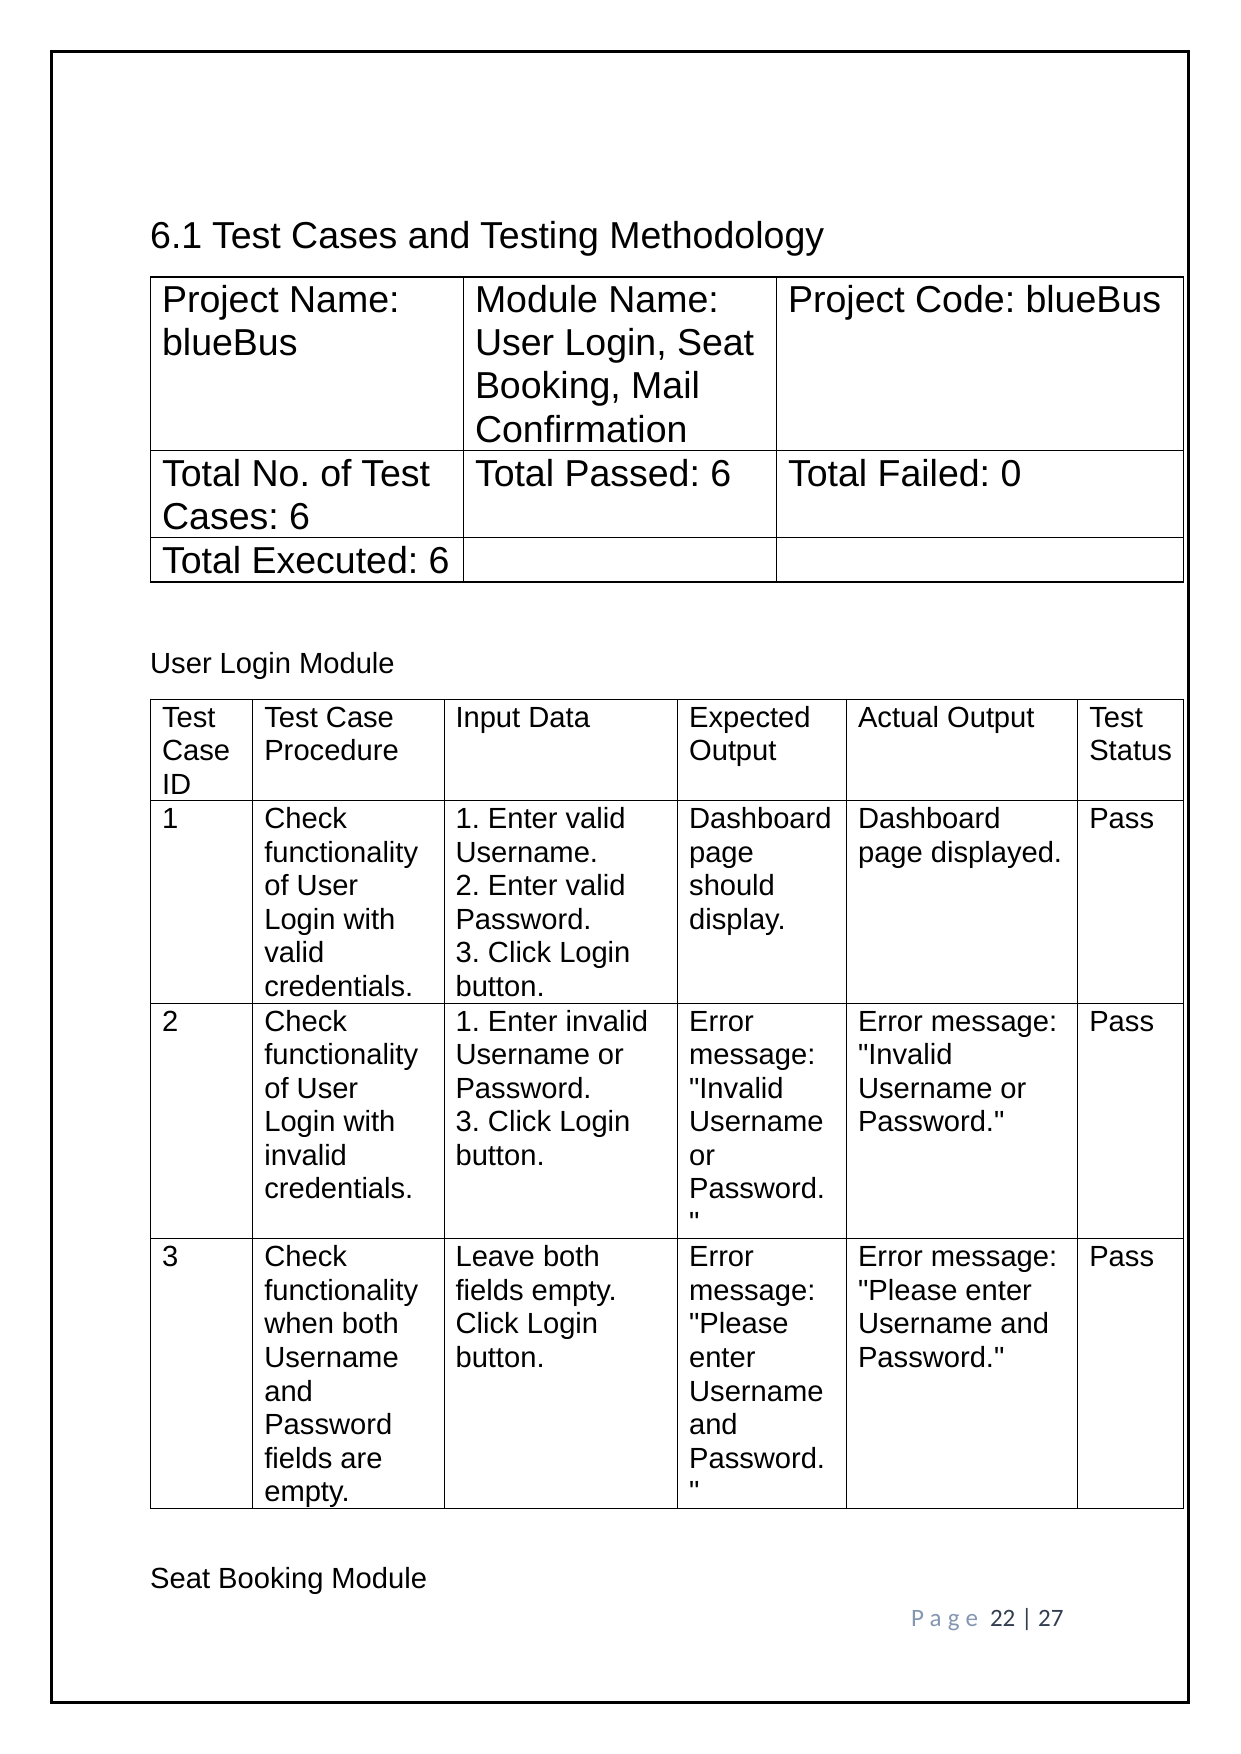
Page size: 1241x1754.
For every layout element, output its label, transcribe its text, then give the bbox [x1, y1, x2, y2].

table_cell 2 [151, 1004, 252, 1238]
table_cell Total Failed: 0 [777, 451, 1183, 537]
table_cell 1. Enter invalid Username or Password. 3. Click Login button. [445, 1004, 677, 1238]
table_cell 3 [151, 1239, 252, 1508]
table_cell [777, 538, 1183, 581]
table_cell Pass [1078, 1239, 1183, 1508]
table_cell Error message: "Invalid Username or Password." [847, 1004, 1077, 1238]
table_header Test Status [1078, 700, 1183, 800]
table_cell Check functionality of User Login with valid credentials. [253, 801, 444, 1002]
table_cell Dashboard page should display. [678, 801, 846, 1002]
table_cell Pass [1078, 801, 1183, 1002]
text 6.1 Test Cases and Testing Methodology [150, 213, 1090, 256]
table_header Actual Output [847, 700, 1077, 800]
table_header Project Code: blueBus [777, 278, 1183, 450]
table_cell Error message: "Please enter Username and Password." [678, 1239, 846, 1508]
table_header Module Name: User Login, Seat Booking, Mail Confirmation [464, 278, 776, 450]
table_header Input Data [445, 700, 677, 800]
table_header Test Case ID [151, 700, 252, 800]
table_cell Total Executed: 6 [151, 538, 463, 581]
table_cell Total Passed: 6 [464, 451, 776, 537]
table_header Test Case Procedure [253, 700, 444, 800]
table_cell 1. Enter valid Username. 2. Enter valid Password. 3. Click Login button. [445, 801, 677, 1002]
table_cell 1 [151, 801, 252, 1002]
table_cell Total No. of Test Cases: 6 [151, 451, 463, 537]
table_cell [464, 538, 776, 581]
text Seat Booking Module [150, 1562, 1090, 1595]
table_cell Dashboard page displayed. [847, 801, 1077, 1002]
table_cell Pass [1078, 1004, 1183, 1238]
table_cell Leave both fields empty. Click Login button. [445, 1239, 677, 1508]
table_header Project Name: blueBus [151, 278, 463, 450]
table_cell Error message: "Please enter Username and Password." [847, 1239, 1077, 1508]
table_cell Check functionality of User Login with invalid credentials. [253, 1004, 444, 1238]
text User Login Module [150, 646, 1090, 679]
table_header Expected Output [678, 700, 846, 800]
table_cell Check functionality when both Username and Password fields are empty. [253, 1239, 444, 1508]
table_cell Error message: "Invalid Username or Password." [678, 1004, 846, 1238]
